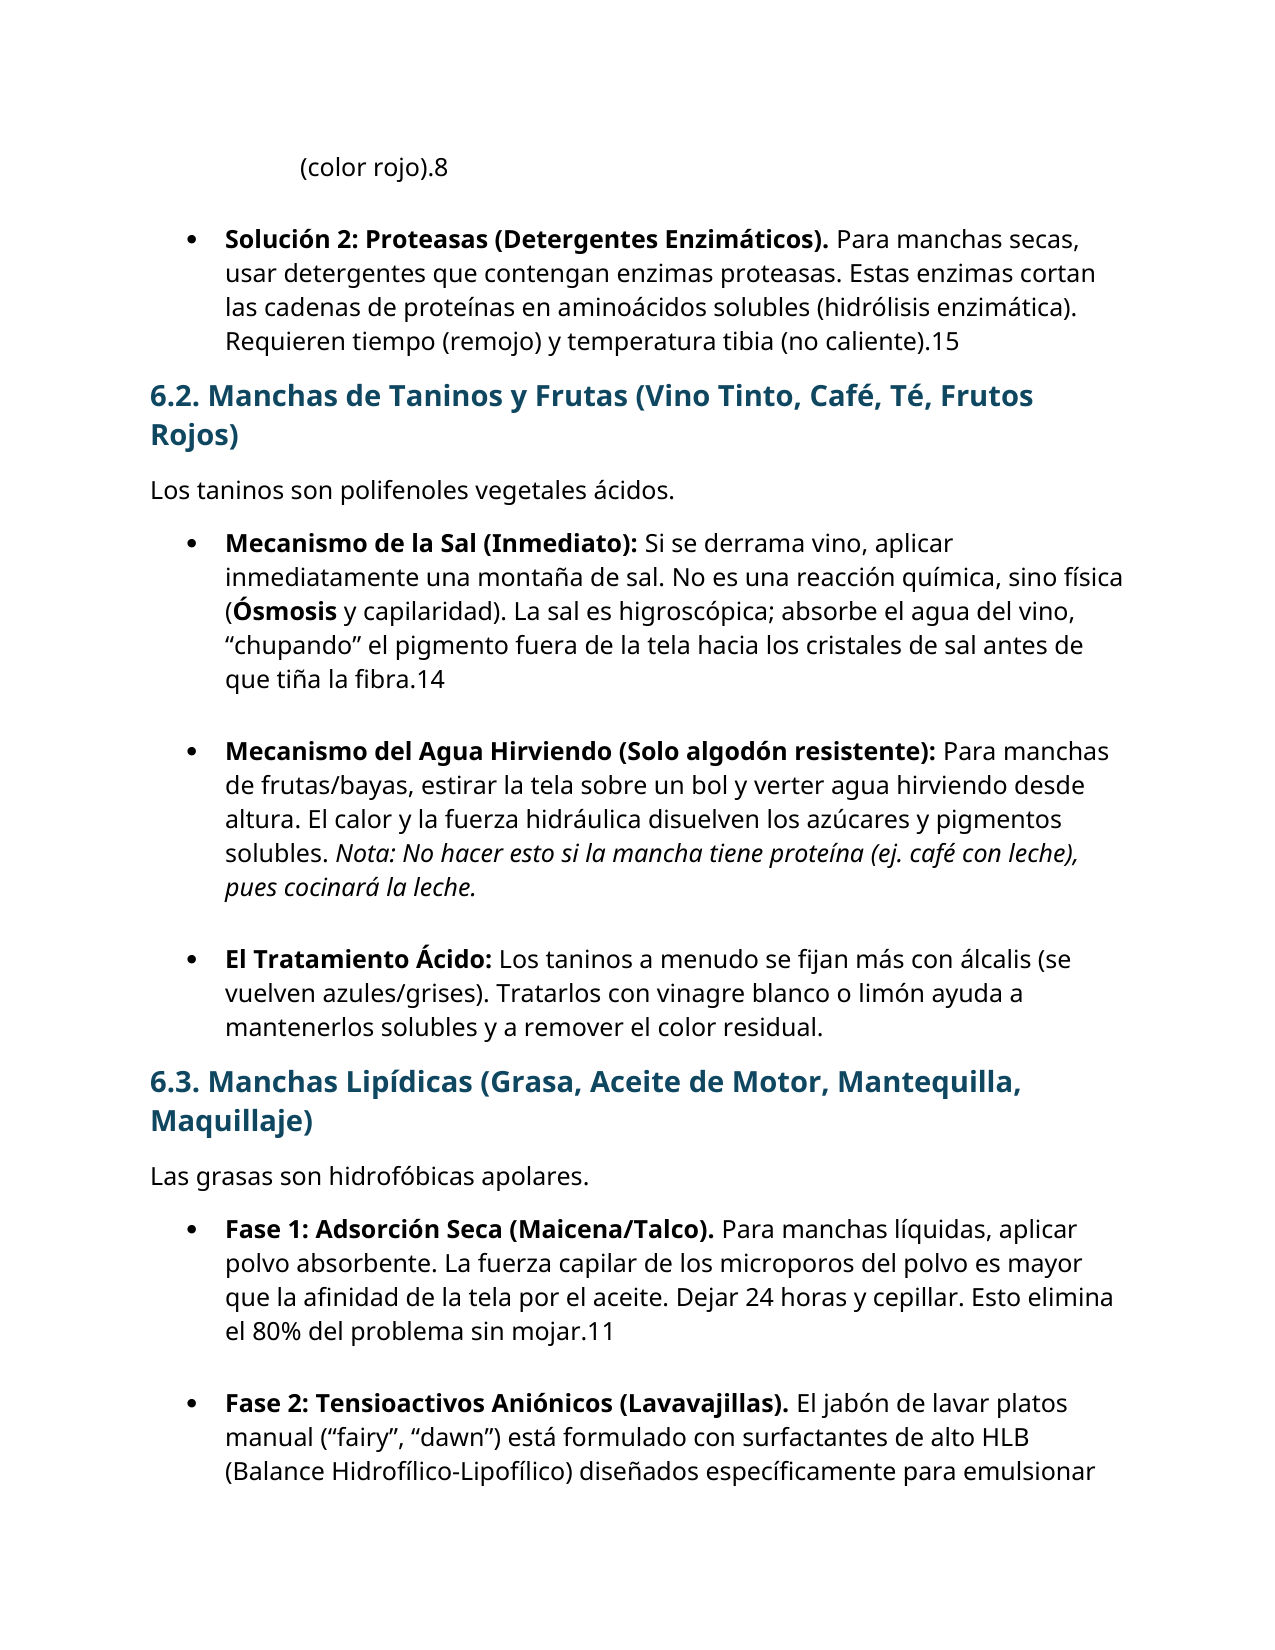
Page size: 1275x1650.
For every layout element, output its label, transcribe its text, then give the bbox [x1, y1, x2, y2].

list Solución 2: Proteasas (Detergentes Enzimáticos). Para manchas secas, usar detergentes que contengan enzimas proteasas. Estas enzimas cortan las cadenas de proteínas en aminoácidos solubles (hidrólisis enzimática). Requieren tiempo (remojo) y temperatura tibia (no caliente).15 [187, 222, 1125, 358]
list Mecanismo del Agua Hirviendo (Solo algodón resistente): Para manchas de frutas/bayas, estirar la tela sobre un bol y verter agua hirviendo desde altura. El calor y la fuerza hidráulica disuelven los azúcares y pigmentos solubles. Nota: No hacer esto si la mancha tiene proteína (ej. café con leche), pues cocinará la leche. [187, 734, 1125, 938]
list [262, 150, 1125, 218]
subtitle 6.2. Manchas de Taninos y Frutas (Vino Tinto, Café, Té, Frutos Rojos) [150, 375, 1125, 454]
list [187, 1386, 1125, 1488]
list Mecanismo de la Sal (Inmediato): Si se derrama vino, aplicar inmediatamente una montaña de sal. No es una reacción química, sino física (Ósmosis y capilaridad). La sal es higroscópica; absorbe el agua del vino, “chupando” el pigmento fuera de la tela hacia los cristales de sal antes de que tiña la fibra.14 [187, 526, 1125, 730]
list El Tratamiento Ácido: Los taninos a menudo se fijan más con álcalis (se vuelven azules/grises). Tratarlos con vinagre blanco o limón ayuda a mantenerlos solubles y a remover el color residual. [187, 942, 1125, 1044]
text Los taninos son polifenoles vegetales ácidos. [150, 473, 1125, 507]
text Las grasas son hidrofóbicas apolares. [150, 1159, 1125, 1193]
subtitle 6.3. Manchas Lipídicas (Grasa, Aceite de Motor, Mantequilla, Maquillaje) [150, 1061, 1125, 1140]
list Fase 1: Adsorción Seca (Maicena/Talco). Para manchas líquidas, aplicar polvo absorbente. La fuerza capilar de los microporos del polvo es mayor que la afinidad de la tela por el aceite. Dejar 24 horas y cepillar. Esto elimina el 80% del problema sin mojar.11 [187, 1212, 1125, 1382]
